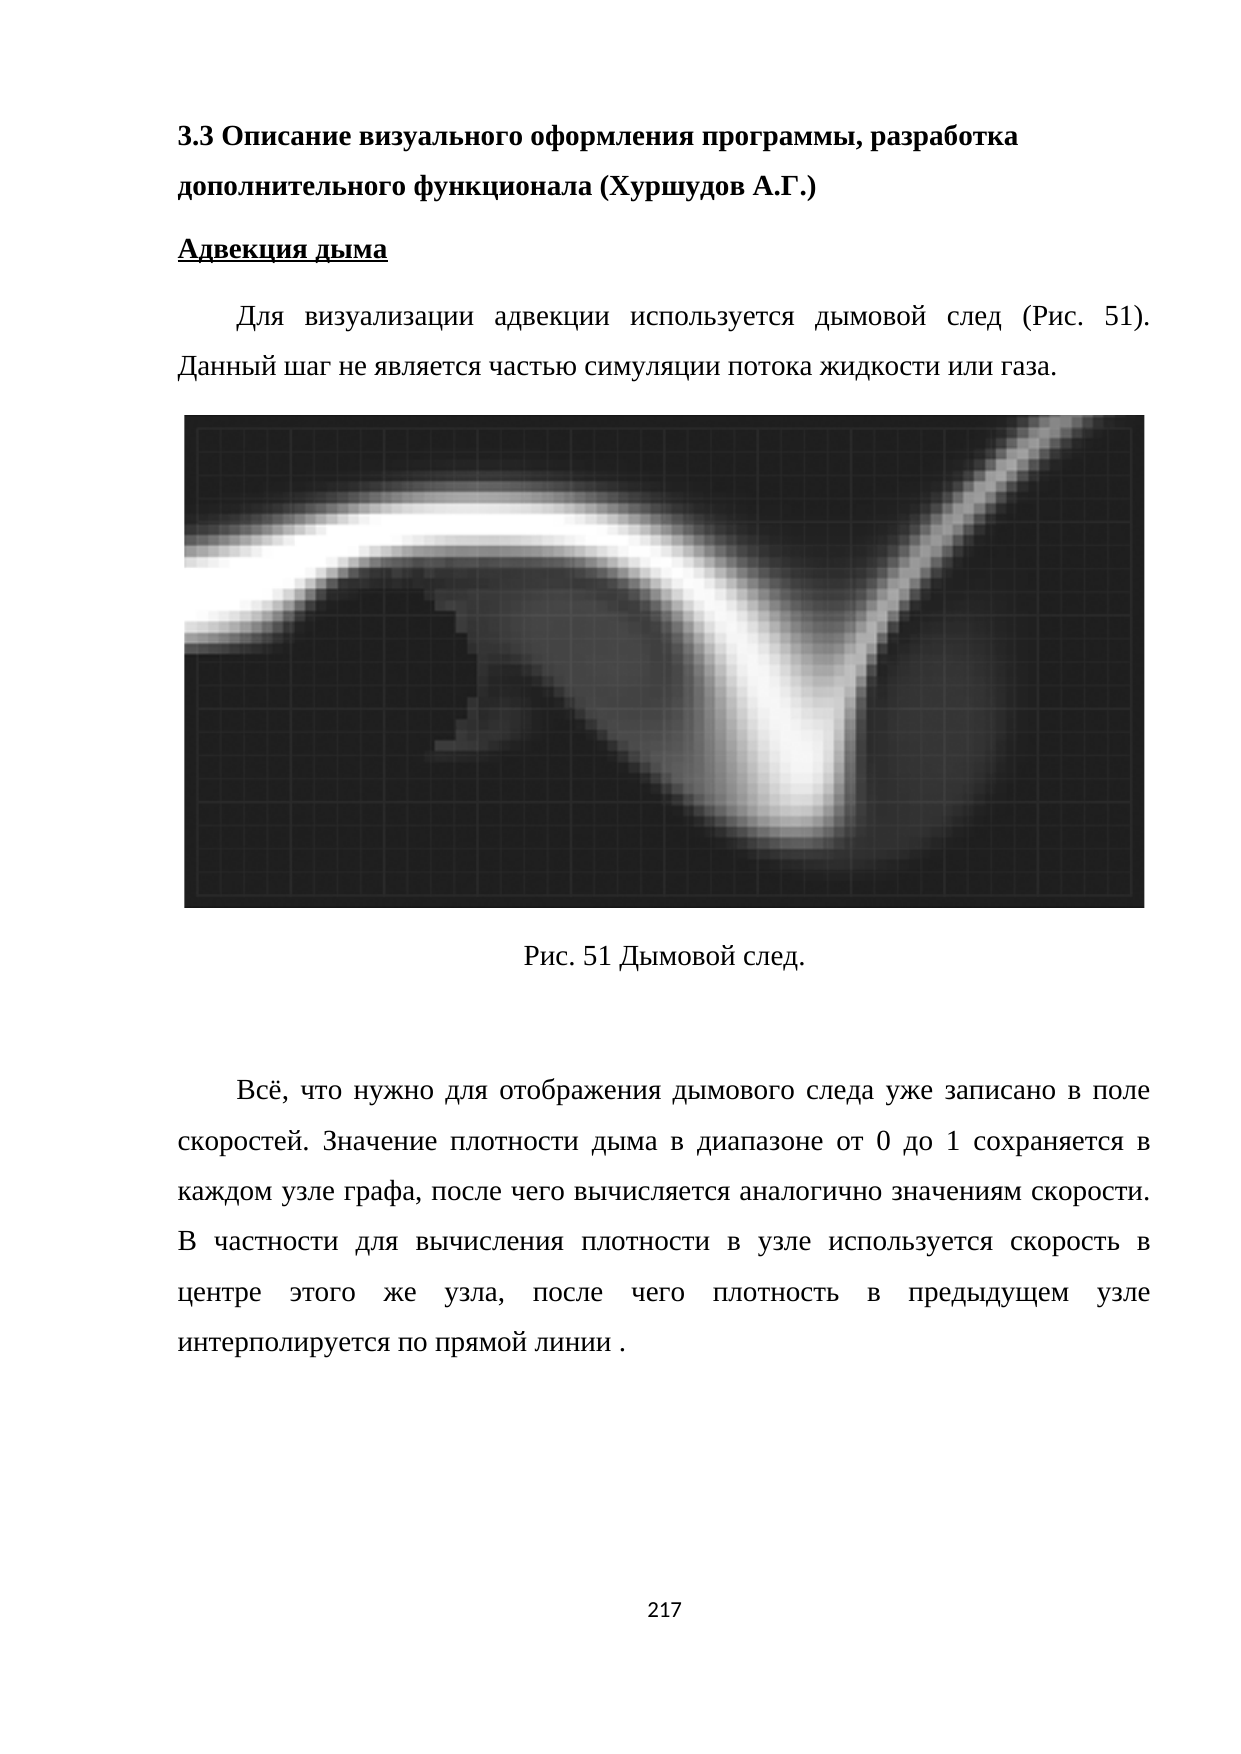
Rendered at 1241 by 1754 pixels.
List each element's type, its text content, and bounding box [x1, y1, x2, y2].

text Всё, что нужно для отображения дымового следа уже записано в поле скоростей. Значение плотности дыма в диапазоне от 0 до 1 сохраняется в каждом узле графа, после чего вычисляется аналогично значениям скорости. В частности для вычисления плотности в узле используется скорость в центре этого же узла, после чего плотность в предыдущем узле интерполируется по прямой линии . [177, 1072, 1152, 1357]
text Для визуализации адвекции используется дымовой след (Рис. 51). Данный шаг не является частью симуляции потока жидкости или газа. [177, 298, 1152, 382]
text Адвекция дыма [177, 231, 1152, 265]
subtitle 3.3 Описание визуального оформления программы, разработка дополнительного функционала (Хуршудов А.Г.) [177, 118, 1152, 202]
picture [184, 415, 1145, 908]
text Рис. 51 Дымовой след. [177, 938, 1152, 972]
